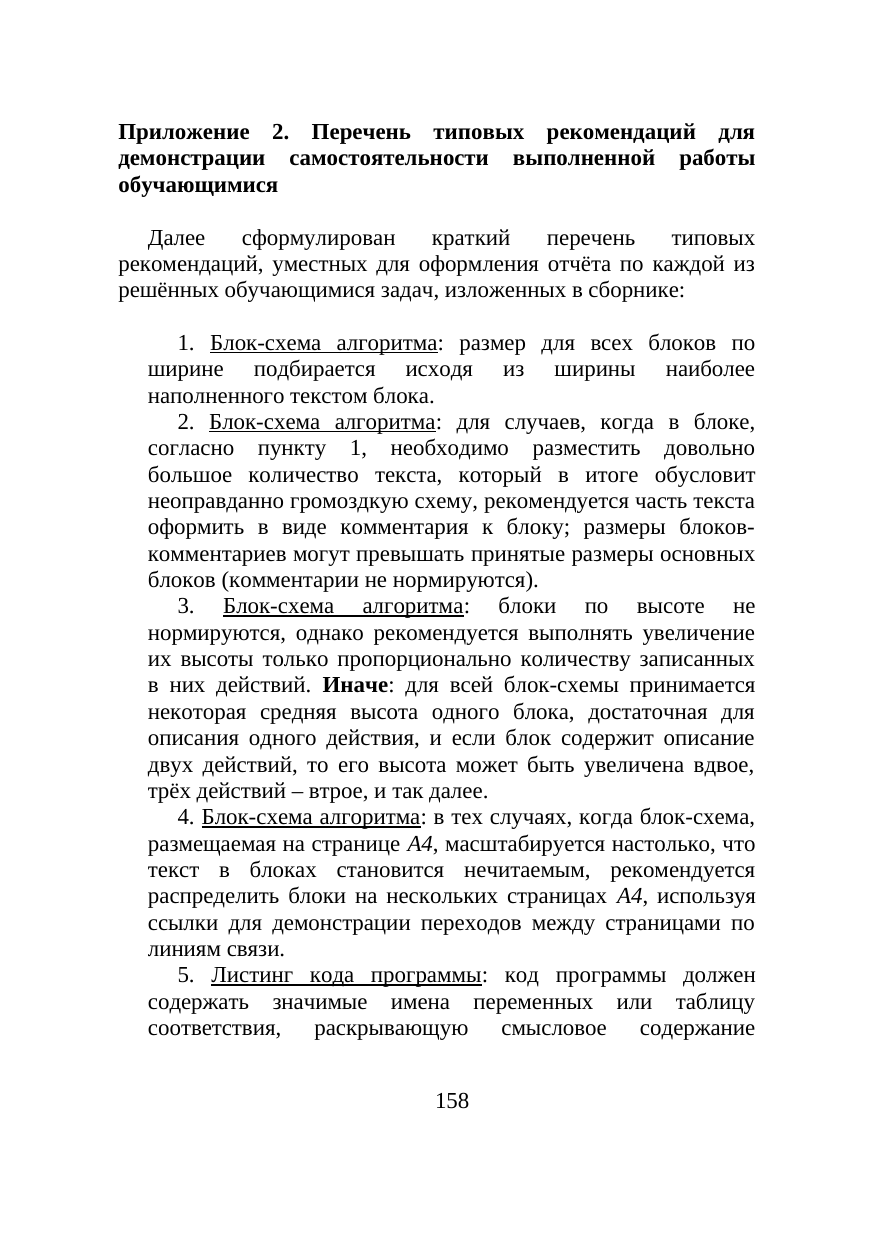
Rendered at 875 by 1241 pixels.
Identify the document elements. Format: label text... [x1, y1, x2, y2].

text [148, 961, 756, 1041]
text Далее сформулирован краткий перечень типовых рекомендаций, уместных для оформления отчёта по каждой из решённых обучающимися задач, изложенных в сборнике: [118, 223, 756, 303]
text 4. Блок-схема алгоритма: в тех случаях, когда блок-схема, размещаемая на странице А4, масштабируется настолько, что текст в блоках становится нечитаемым, рекомендуется распределить блоки на нескольких страницах А4, используя ссылки для демонстрации переходов между страницами по линиям связи. [148, 803, 756, 961]
text 1. Блок-схема алгоритма: размер для всех блоков по ширине подбирается исходя из ширины наиболее наполненного текстом блока. [148, 329, 756, 408]
text 3. Блок-схема алгоритма: блоки по высоте не нормируются, однако рекомендуется выполнять увеличение их высоты только пропорционально количеству записанных в них действий. Иначе: для всей блок-схемы принимается некоторая средняя высота одного блока, достаточная для описания одного действия, и если блок содержит описание двух действий, то его высота может быть увеличена вдвое, трёх действий – втрое, и так далее. [148, 592, 756, 803]
subtitle Приложение 2. Перечень типовых рекомендаций для демонстрации самостоятельности выполненной работы обучающимися [118, 118, 756, 197]
text 2. Блок-схема алгоритма: для случаев, когда в блоке, согласно пункту 1, необходимо разместить довольно большое количество текста, который в итоге обусловит неоправданно громоздкую схему, рекомендуется часть текста оформить в виде комментария к блоку; размеры блоков-комментариев могут превышать принятые размеры основных блоков (комментарии не нормируются). [148, 408, 756, 592]
